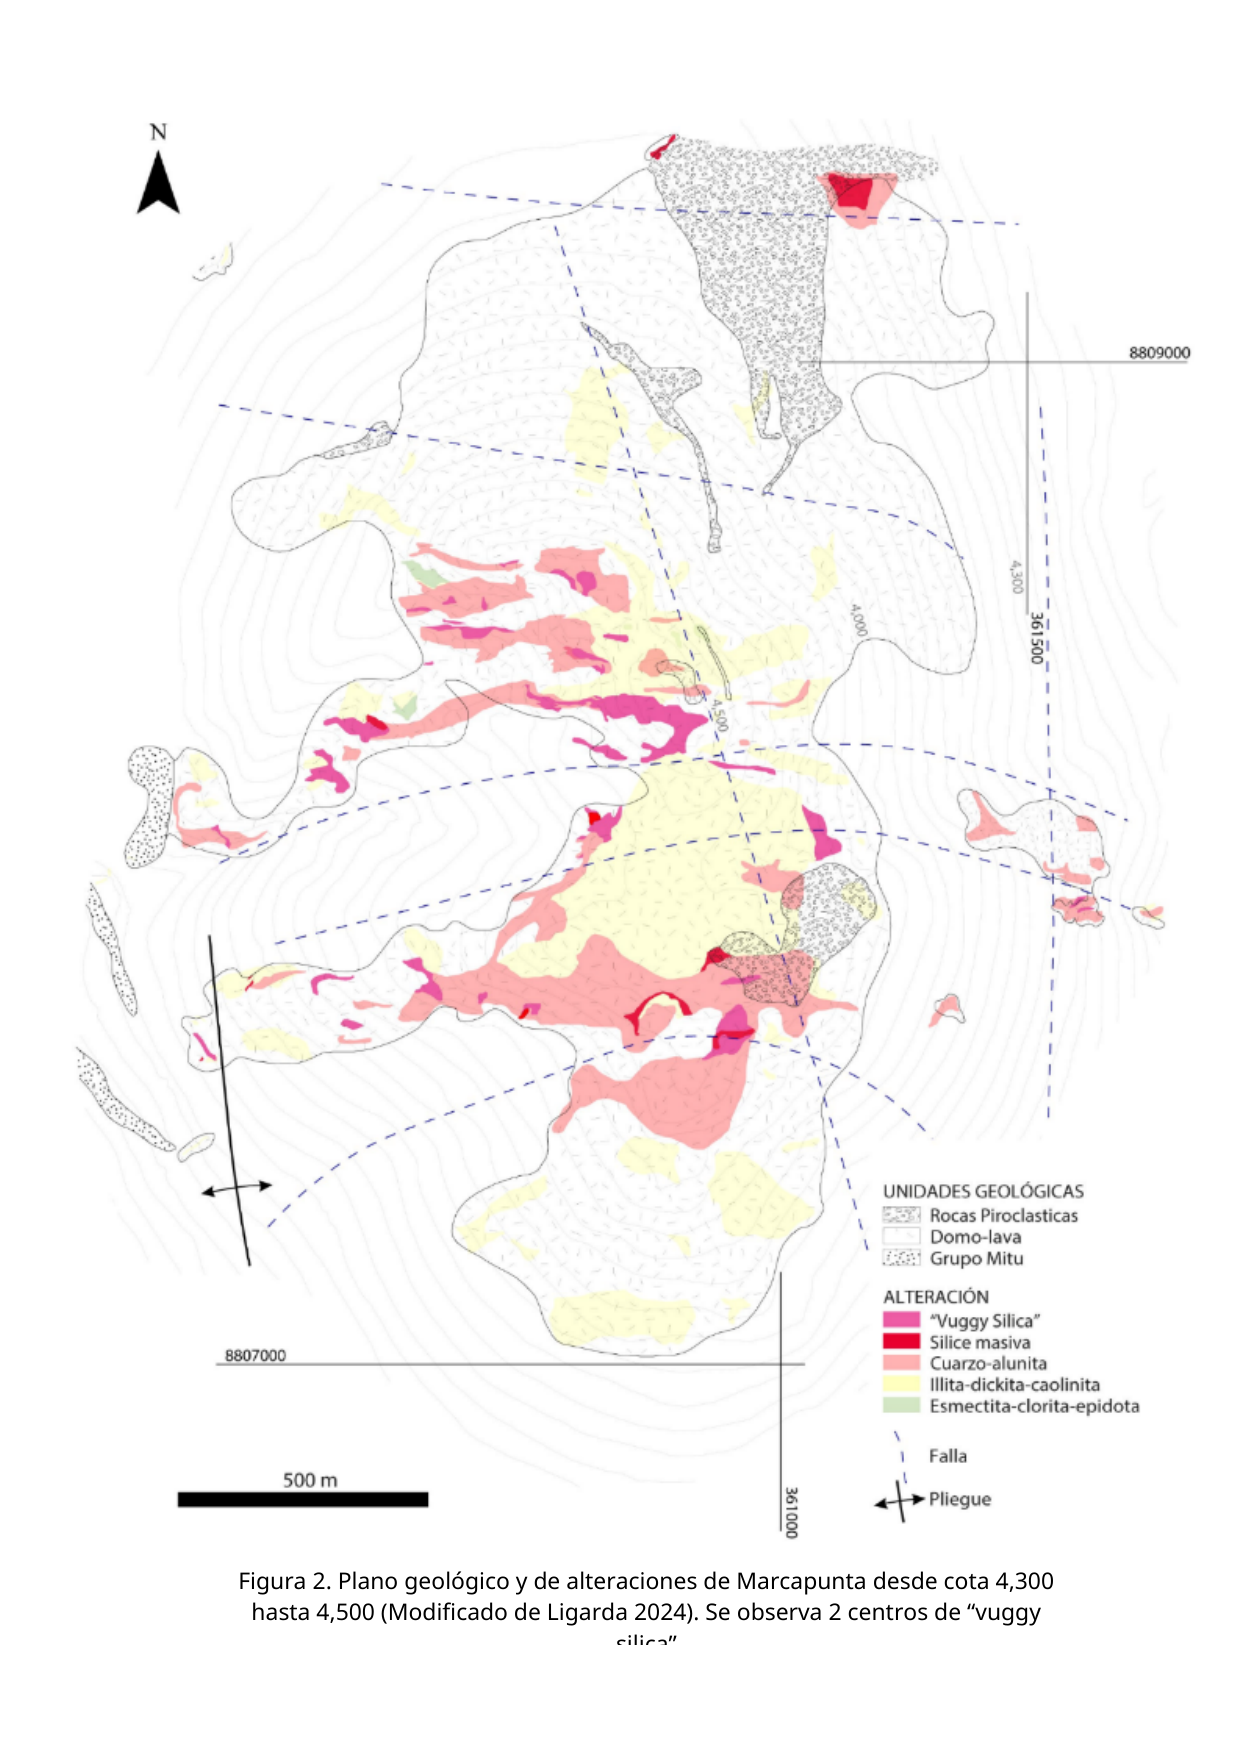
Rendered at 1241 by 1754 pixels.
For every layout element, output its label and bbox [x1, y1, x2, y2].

picture [61, 109, 1198, 1552]
